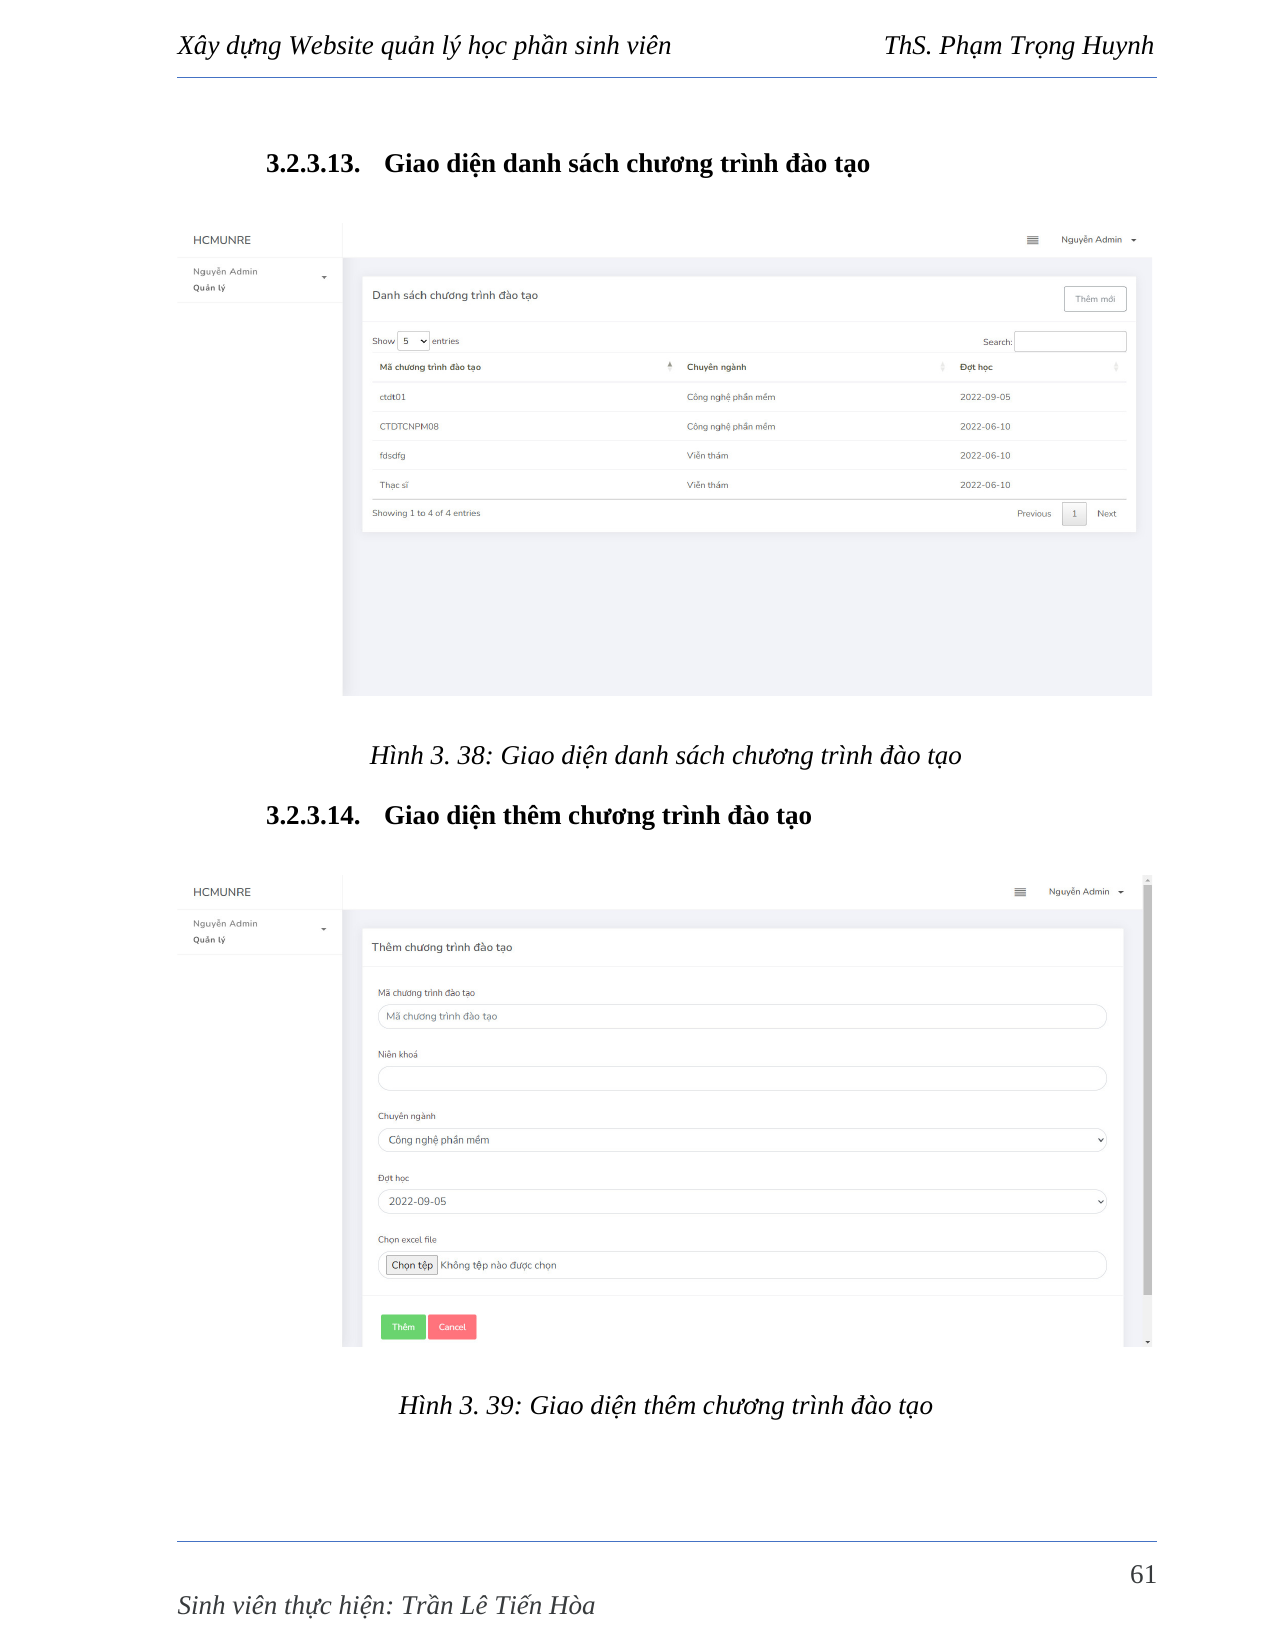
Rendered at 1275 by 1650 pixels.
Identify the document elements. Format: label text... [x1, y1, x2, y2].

text Hình 3. 38: Giao diện danh sách chương trình đào tạo [177, 739, 1157, 770]
list Giao diện danh sách chương trình đào tạo [177, 147, 1157, 178]
list Giao diện thêm chương trình đào tạo [177, 799, 1157, 830]
text Hình 3. 39: Giao diện thêm chương trình đào tạo [177, 1389, 1157, 1421]
picture [177, 875, 1153, 1347]
picture [177, 223, 1153, 696]
